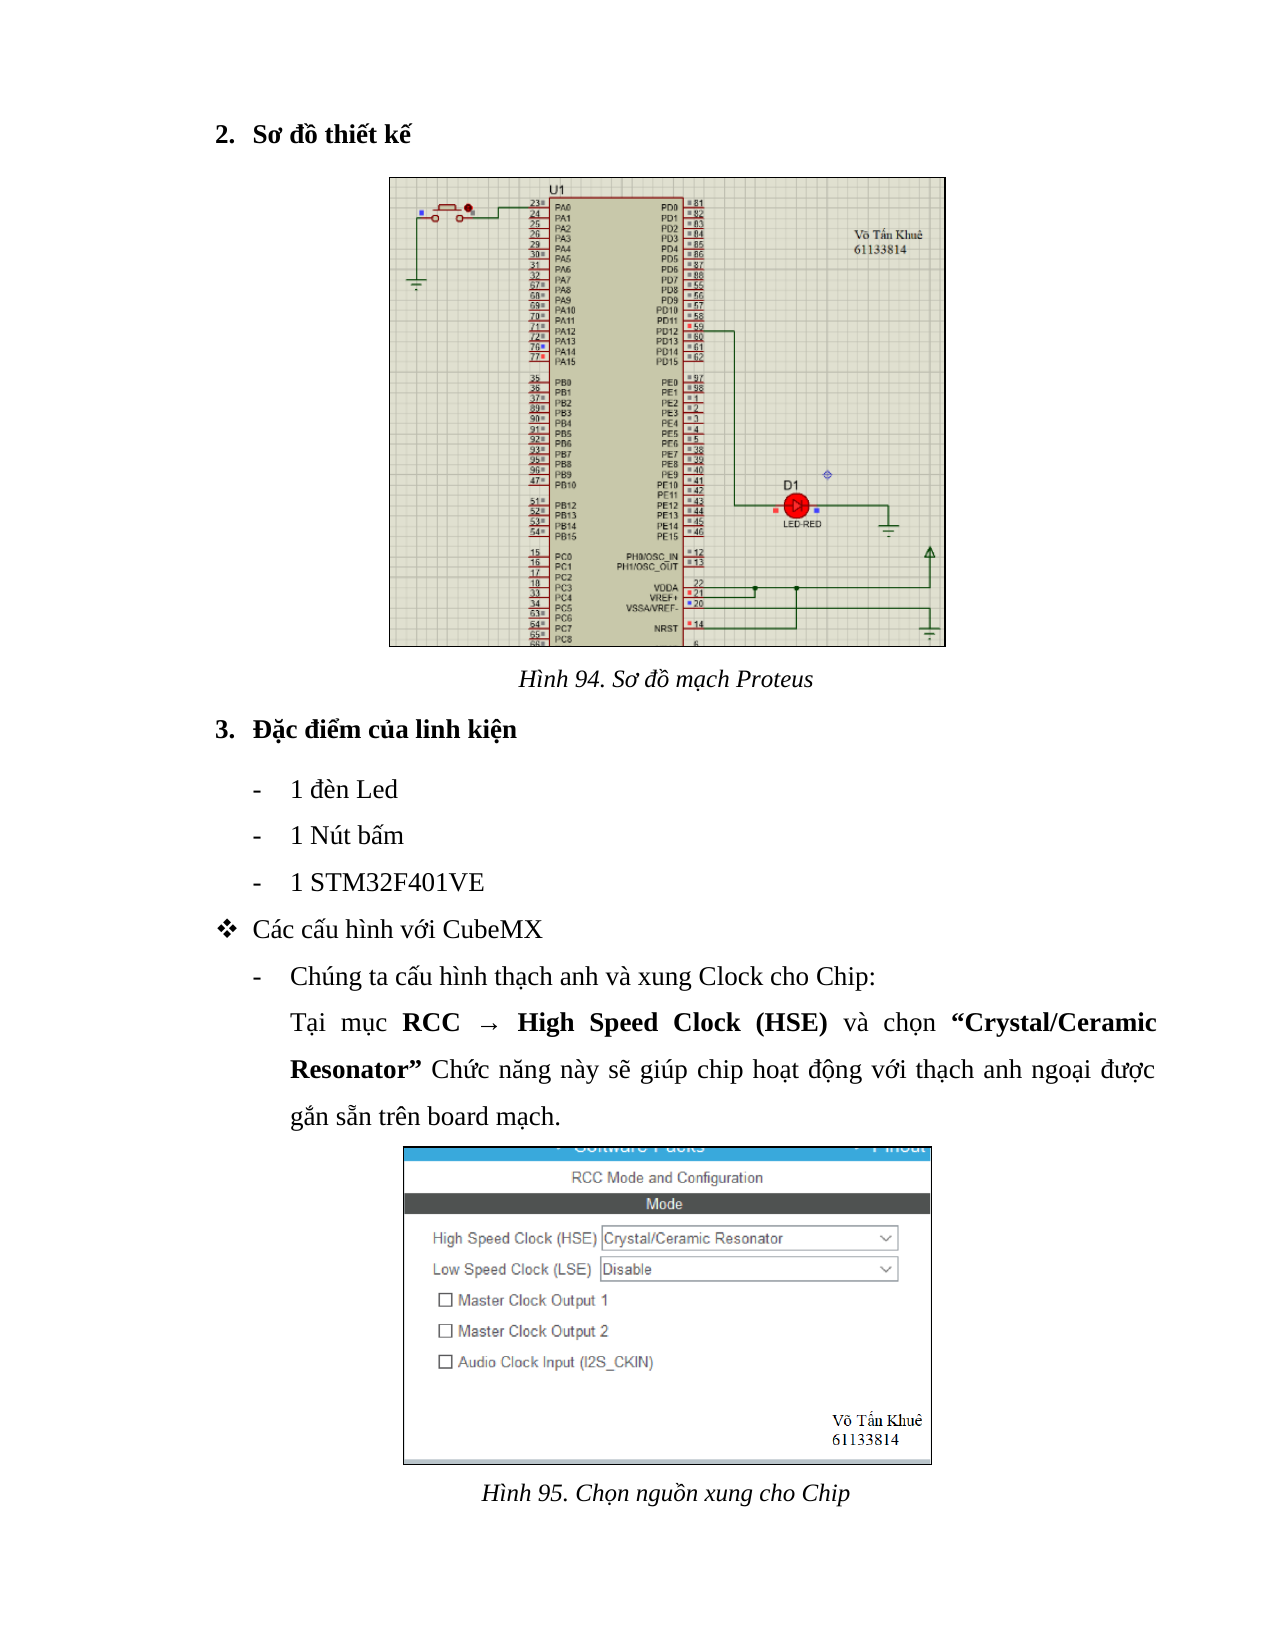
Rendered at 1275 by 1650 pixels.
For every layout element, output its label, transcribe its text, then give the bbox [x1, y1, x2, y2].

subtitle Sơ đồ thiết kế [215, 118, 1157, 149]
subtitle Đặc điểm của linh kiện [215, 714, 1157, 745]
text 1 Nút bấm [252, 819, 1157, 851]
text 1 đèn Led [252, 773, 1157, 804]
text Chúng ta cấu hình thạch anh và xung Clock cho Chip: [252, 960, 1157, 991]
picture [390, 178, 944, 646]
list Tại mục RCC → High Speed Clock (HSE) và chọn “Crystal/Ceramic Resonator” Chức năng này sẽ giúp chip hoạt động với thạch anh ngoại được gắn sẵn trên board mạch. [290, 1006, 1157, 1131]
picture [404, 1148, 931, 1464]
text 1 STM32F401VE [252, 866, 1157, 897]
list Các cấu hình với CubeMX [215, 913, 1157, 944]
